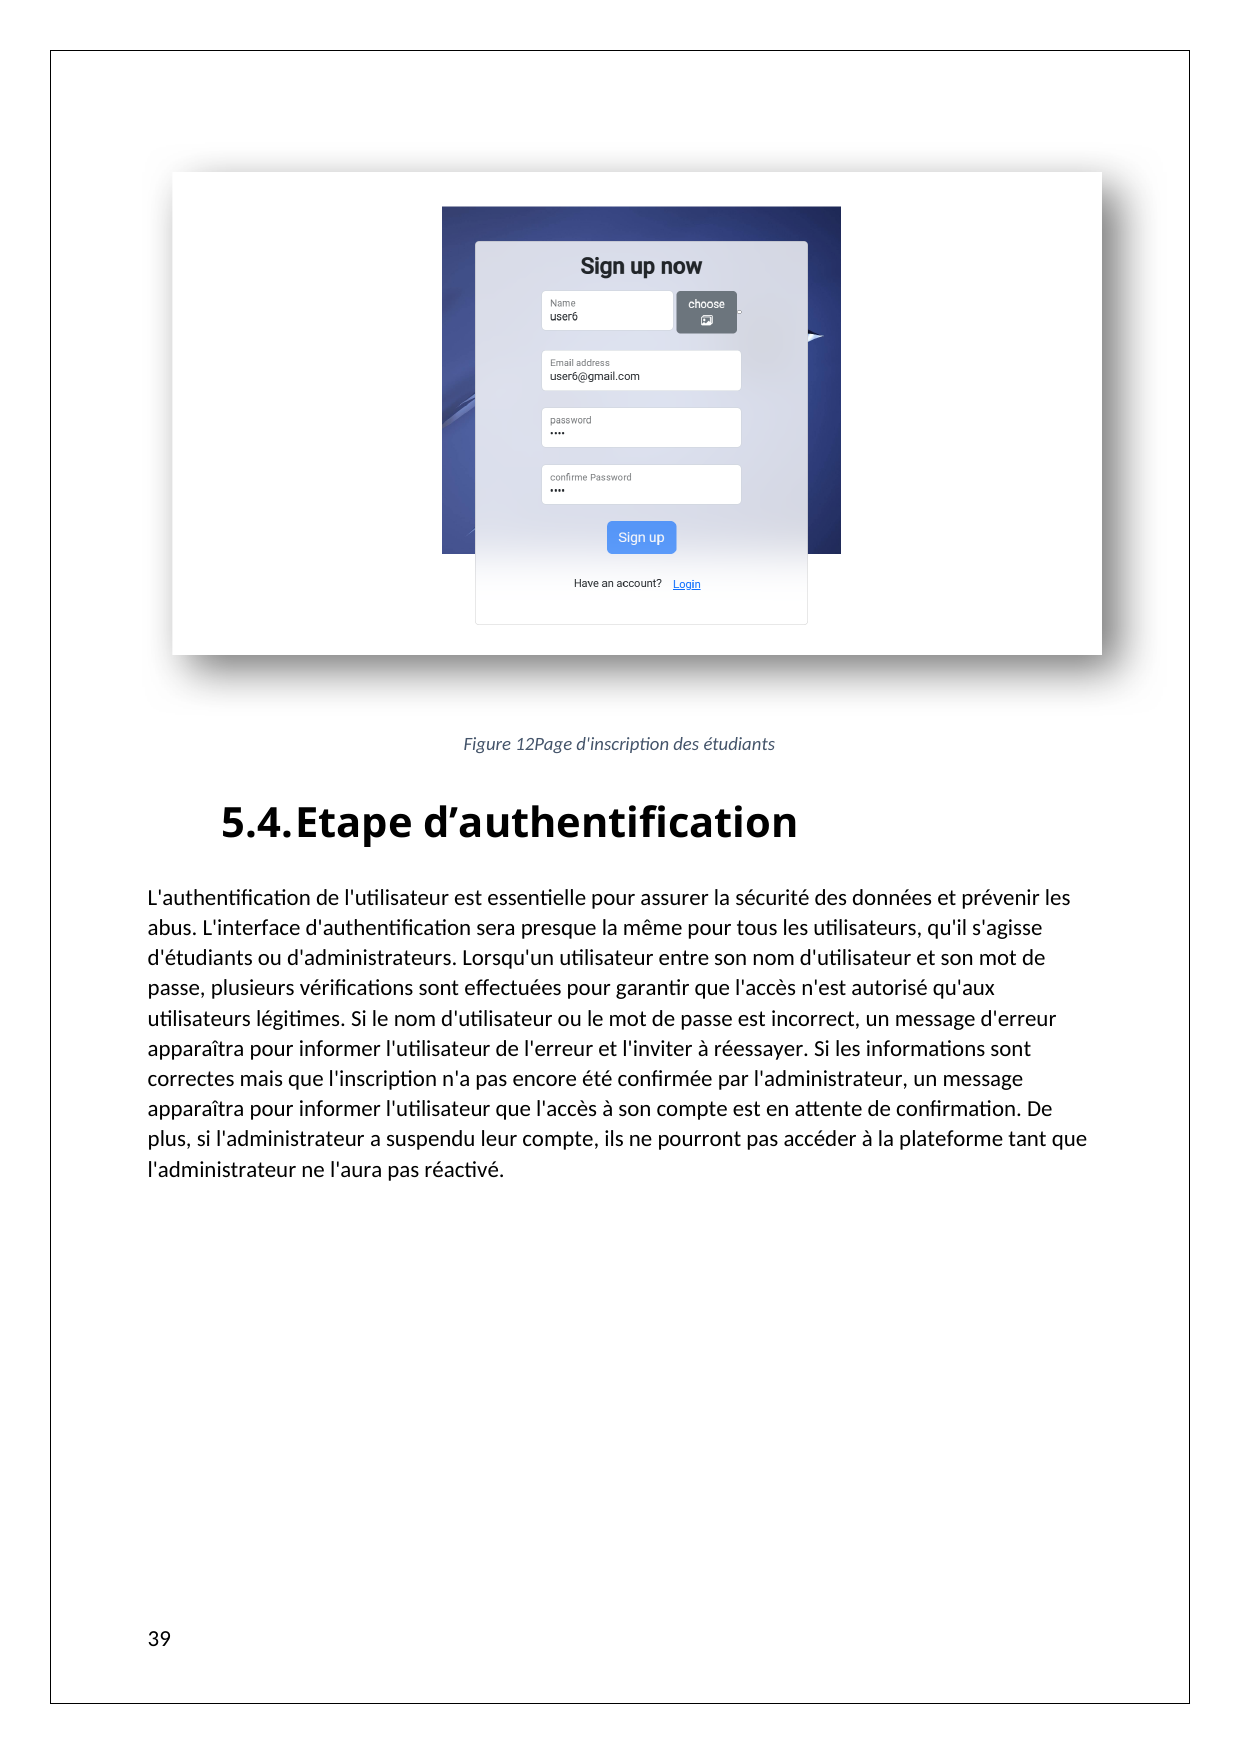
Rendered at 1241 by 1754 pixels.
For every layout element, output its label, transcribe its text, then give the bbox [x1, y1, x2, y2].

picture [172, 172, 1102, 655]
text L'authentification de l'utilisateur est essentielle pour assurer la sécurité des données et prévenir les abus. L'interface d'authentification sera presque la même pour tous les utilisateurs, qu'il s'agisse d'étudiants ou d'administrateurs. Lorsqu'un utilisateur entre son nom d'utilisateur et son mot de passe, plusieurs vérifications sont effectuées pour garantir que l'accès n'est autorisé qu'aux utilisateurs légitimes. Si le nom d'utilisateur ou le mot de passe est incorrect, un message d'erreur apparaîtra pour informer l'utilisateur de l'erreur et l'inviter à réessayer. Si les informations sont correctes mais que l'inscription n'a pas encore été confirmée par l'administrateur, un message apparaîtra pour informer l'utilisateur que l'accès à son compte est en attente de confirmation. De plus, si l'administrateur a suspendu leur compte, ils ne pourront pas accéder à la plateforme tant que l'administrateur ne l'aura pas réactivé. [147, 883, 1093, 1183]
list Etape d’authentification [221, 793, 1093, 849]
text Figure 12Page d'inscription des étudiants [147, 732, 1093, 755]
